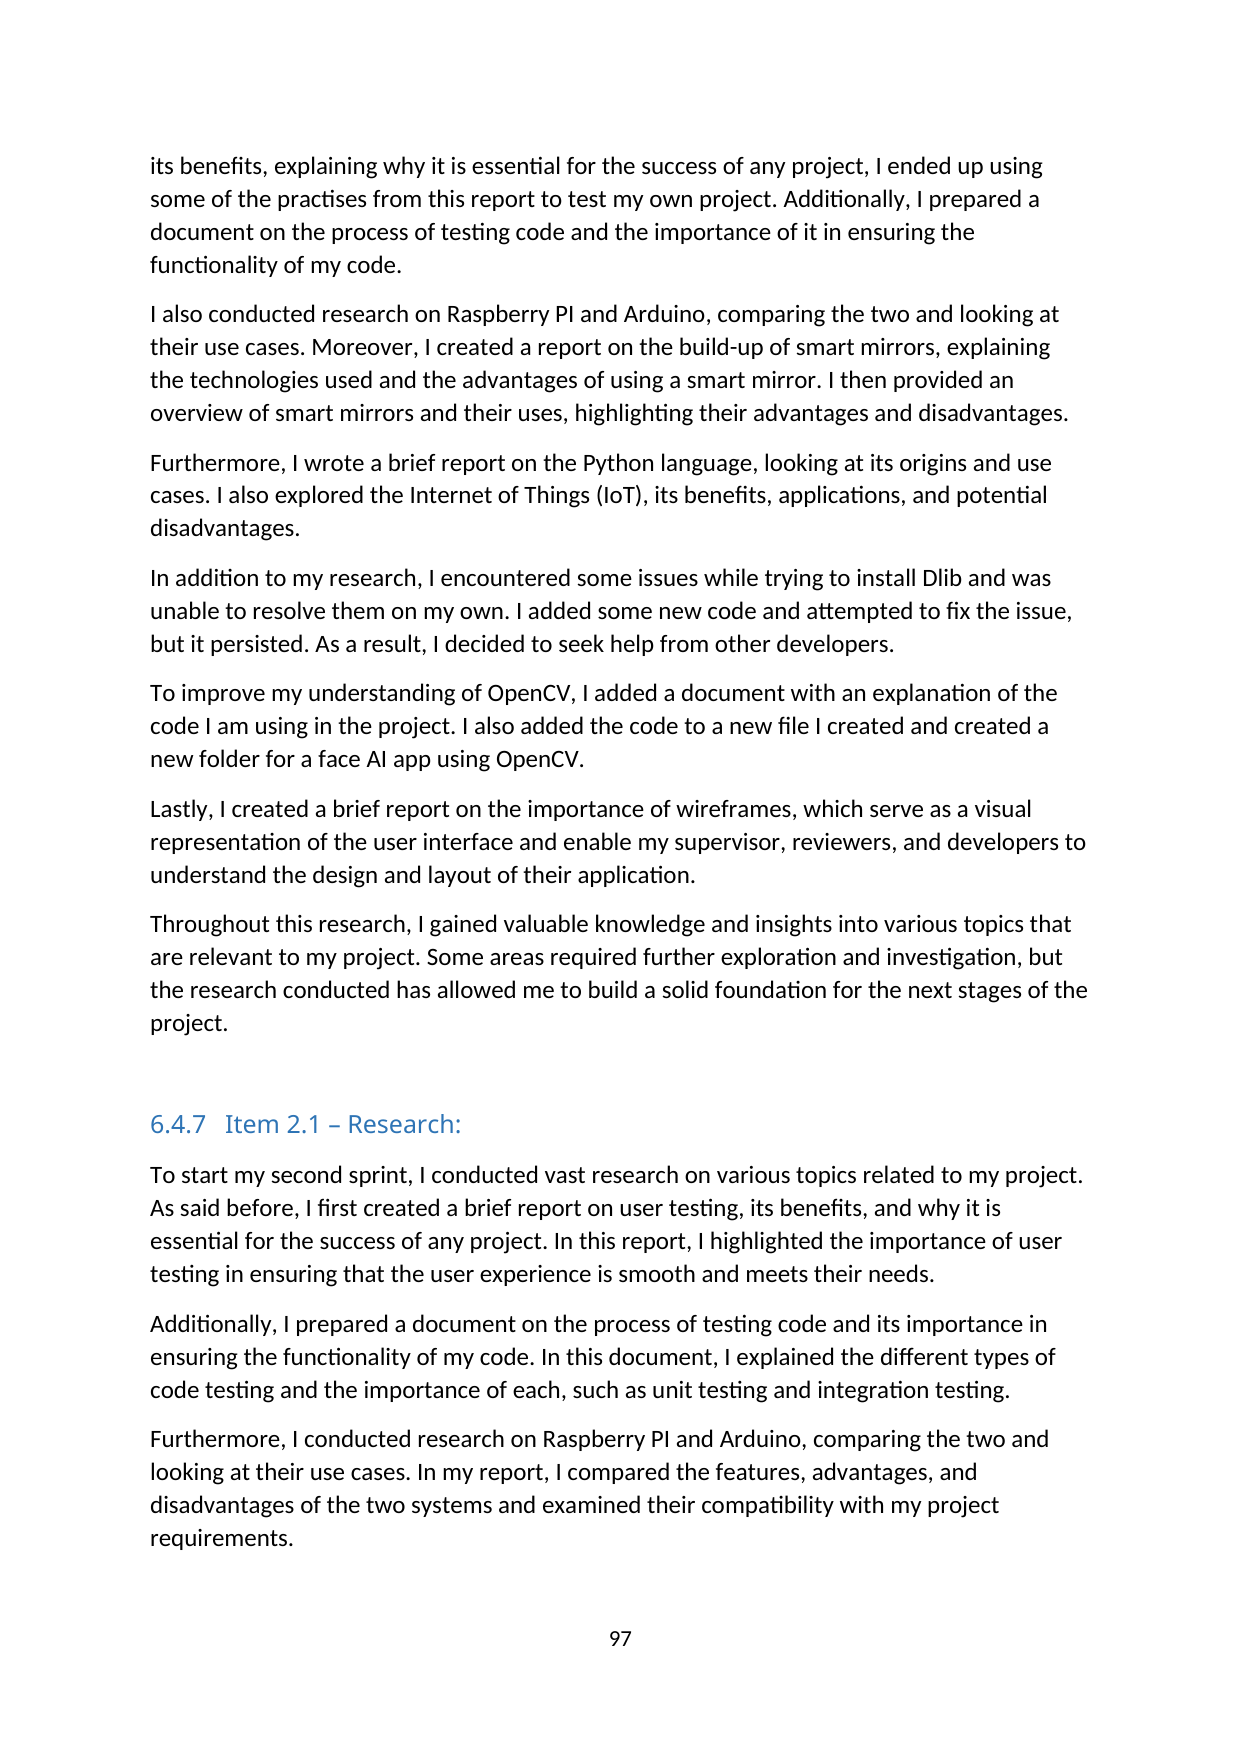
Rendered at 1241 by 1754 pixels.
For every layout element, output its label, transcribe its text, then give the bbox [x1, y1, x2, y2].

text To start my second sprint, I conducted vast research on various topics related to my project. As said before, I first created a brief report on user testing, its benefits, and why it is essential for the success of any project. In this report, I highlighted the importance of user testing in ensuring that the user experience is smooth and meets their needs. [150, 1160, 1090, 1289]
text I also conducted research on Raspberry PI and Arduino, comparing the two and looking at their use cases. Moreover, I created a report on the build-up of smart mirrors, explaining the technologies used and the advantages of using a smart mirror. I then provided an overview of smart mirrors and their uses, highlighting their advantages and disadvantages. [150, 298, 1090, 428]
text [150, 150, 1090, 279]
text Lastly, I created a brief report on the importance of wireframes, which serve as a visual representation of the user interface and enable my supervisor, reviewers, and developers to understand the design and layout of their application. [150, 793, 1090, 889]
text Furthermore, I conducted research on Raspberry PI and Arduino, comparing the two and looking at their use cases. In my report, I compared the features, advantages, and disadvantages of the two systems and examined their compatibility with my project requirements. [150, 1423, 1090, 1553]
text Throughout this research, I gained valuable knowledge and insights into various topics that are relevant to my project. Some areas required further exploration and investigation, but the research conducted has allowed me to build a solid foundation for the next stages of the project. [150, 908, 1090, 1038]
text Additionally, I prepared a document on the process of testing code and its importance in ensuring the functionality of my code. In this document, I explained the different types of code testing and the importance of each, such as unit testing and integration testing. [150, 1308, 1090, 1404]
text In addition to my research, I encountered some issues while trying to install Dlib and was unable to resolve them on my own. I added some new code and attempted to fix the issue, but it persisted. As a result, I decided to seek help from other developers. [150, 562, 1090, 658]
text Furthermore, I wrote a brief report on the Python language, looking at its origins and use cases. I also explored the Internet of Things (IoT), its benefits, applications, and potential disadvantages. [150, 447, 1090, 543]
subtitle Item 2.1 – Research: [150, 1106, 1090, 1140]
text To improve my understanding of OpenCV, I added a document with an explanation of the code I am using in the project. I also added the code to a new file I created and created a new folder for a face AI app using OpenCV. [150, 677, 1090, 774]
